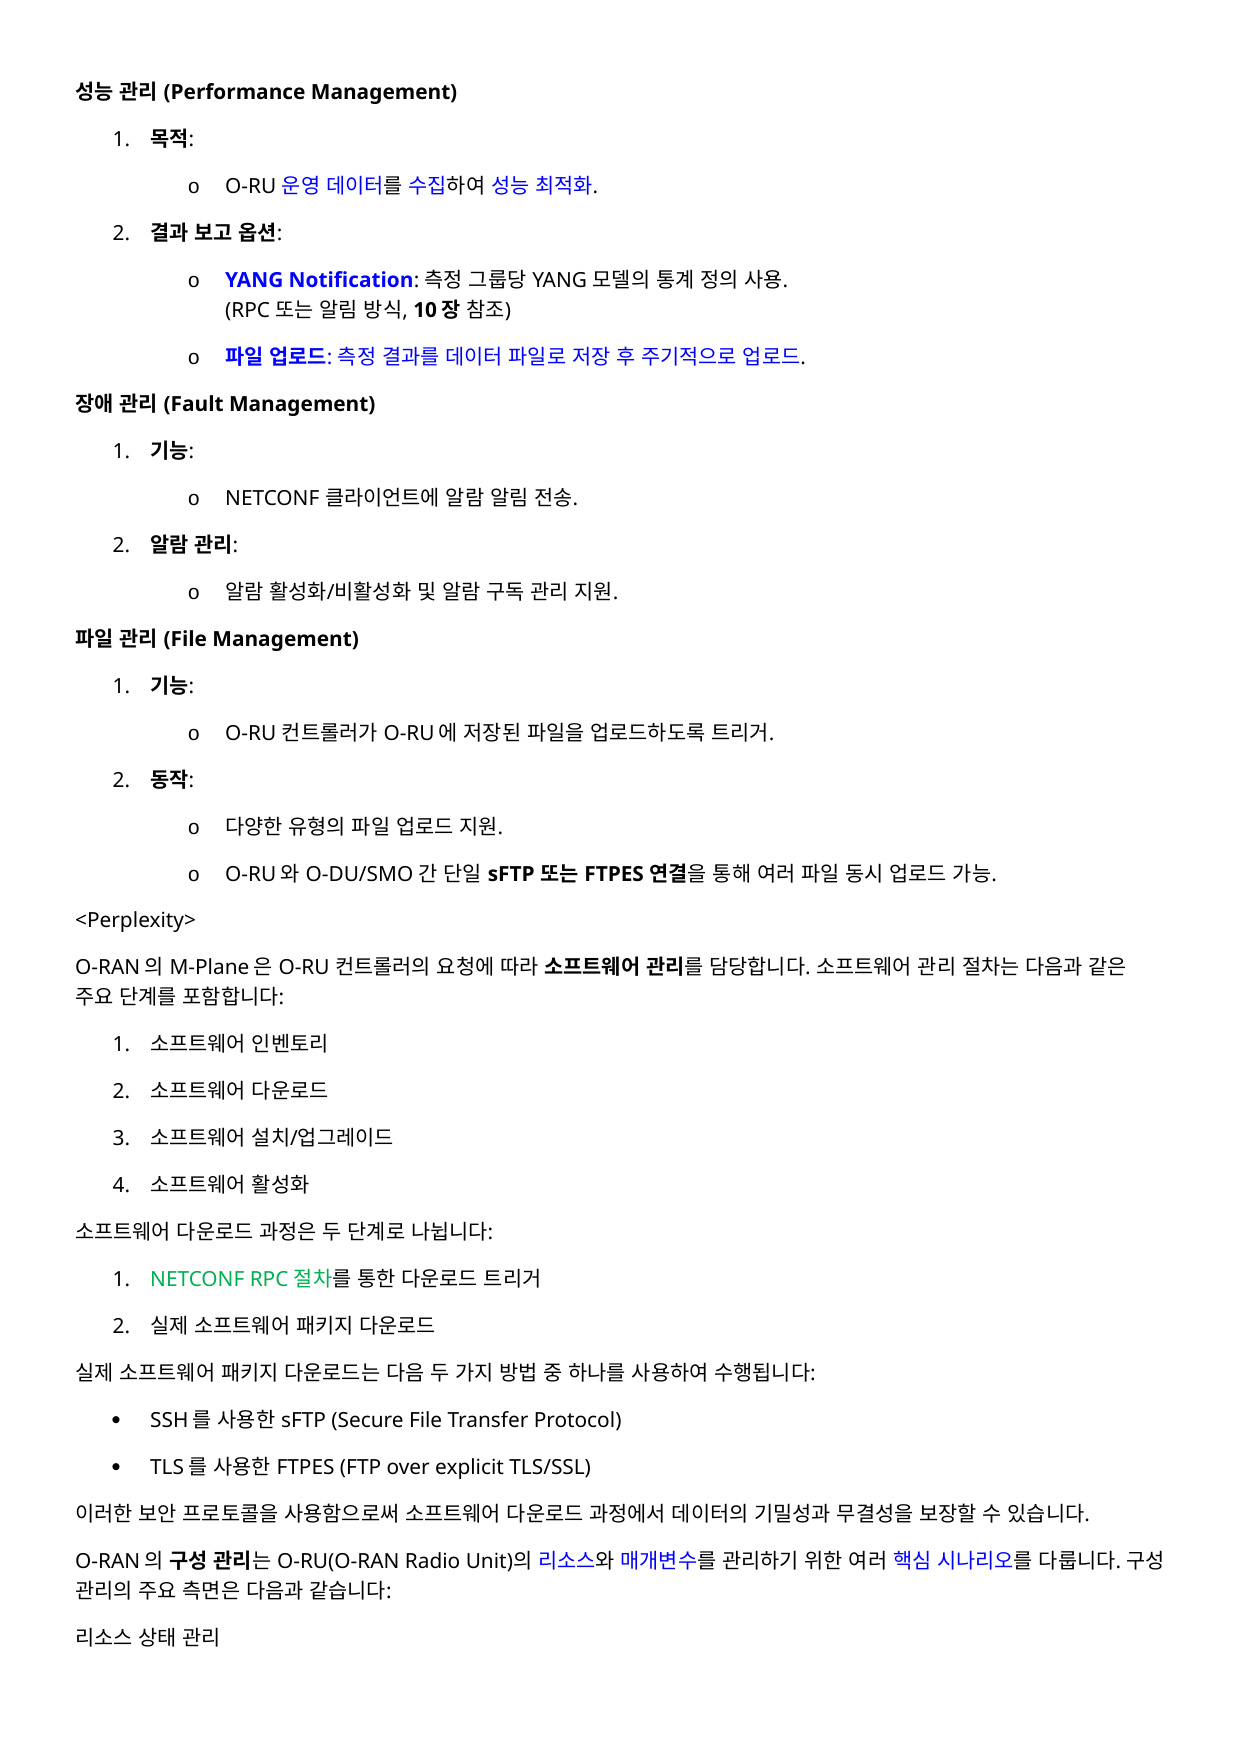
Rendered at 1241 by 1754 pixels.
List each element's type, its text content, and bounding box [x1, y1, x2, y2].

text 파일 관리 (File Management) [75, 623, 1165, 653]
text 소프트웨어 다운로드 과정은 두 단계로 나뉩니다: [75, 1215, 1165, 1245]
text O-RAN의 M-Plane은 O-RU 컨트롤러의 요청에 따라 소프트웨어 관리를 담당합니다. 소프트웨어 관리 절차는 다음과 같은 주요 단계를 포함합니다: [75, 950, 1165, 1011]
text 실제 소프트웨어 패키지 다운로드는 다음 두 가지 방법 중 하나를 사용하여 수행됩니다: [75, 1356, 1165, 1386]
list NETCONF RPC 절차를 통한 다운로드 트리거 [112, 1262, 1165, 1292]
list 실제 소프트웨어 패키지 다운로드 [112, 1309, 1165, 1339]
list 소프트웨어 다운로드 [112, 1074, 1165, 1104]
list SSH를 사용한 sFTP (Secure File Transfer Protocol) [112, 1403, 1165, 1433]
list 기능: [112, 434, 1165, 465]
text 성능 관리 (Performance Management) [75, 75, 1165, 105]
text <Perplexity> [75, 905, 1165, 933]
list 소프트웨어 설치/업그레이드 [112, 1121, 1165, 1151]
list 다양한 유형의 파일 업로드 지원. [187, 811, 1165, 841]
list NETCONF 클라이언트에 알람 알림 전송. [187, 481, 1165, 512]
text 이러한 보안 프로토콜을 사용함으로써 소프트웨어 다운로드 과정에서 데이터의 기밀성과 무결성을 보장할 수 있습니다. [75, 1497, 1165, 1527]
text 장애 관리 (Fault Management) [75, 387, 1165, 418]
list 기능: [112, 669, 1165, 700]
list TLS를 사용한 FTPES (FTP over explicit TLS/SSL) [112, 1450, 1165, 1480]
list 알람 활성화/비활성화 및 알람 구독 관리 지원. [187, 576, 1165, 606]
list 소프트웨어 인벤토리 [112, 1027, 1165, 1057]
list YANG Notification: 측정 그룹당 YANG 모델의 통계 정의 사용. (RPC 또는 알림 방식, 10장 참조) [187, 263, 1165, 324]
list O-RU 컨트롤러가 O-RU에 저장된 파일을 업로드하도록 트리거. [187, 717, 1165, 747]
list O-RU와 O-DU/SMO 간 단일 sFTP 또는 FTPES 연결을 통해 여러 파일 동시 업로드 가능. [187, 858, 1165, 888]
list 파일 업로드: 측정 결과를 데이터 파일로 저장 후 주기적으로 업로드. [187, 340, 1165, 371]
list 알람 관리: [112, 528, 1165, 559]
text 리소스 상태 관리 [75, 1621, 1165, 1651]
list 동작: [112, 764, 1165, 794]
text O-RAN의 구성 관리는 O-RU(O-RAN Radio Unit)의 리소스와 매개변수를 관리하기 위한 여러 핵심 시나리오를 다룹니다. 구성 관리의 주요 측면은 다음과 같습니다: [75, 1544, 1165, 1604]
list 소프트웨어 활성화 [112, 1168, 1165, 1198]
list 목적: [112, 122, 1165, 152]
list O-RU 운영 데이터를 수집하여 성능 최적화. [187, 169, 1165, 199]
list 결과 보고 옵션: [112, 216, 1165, 246]
